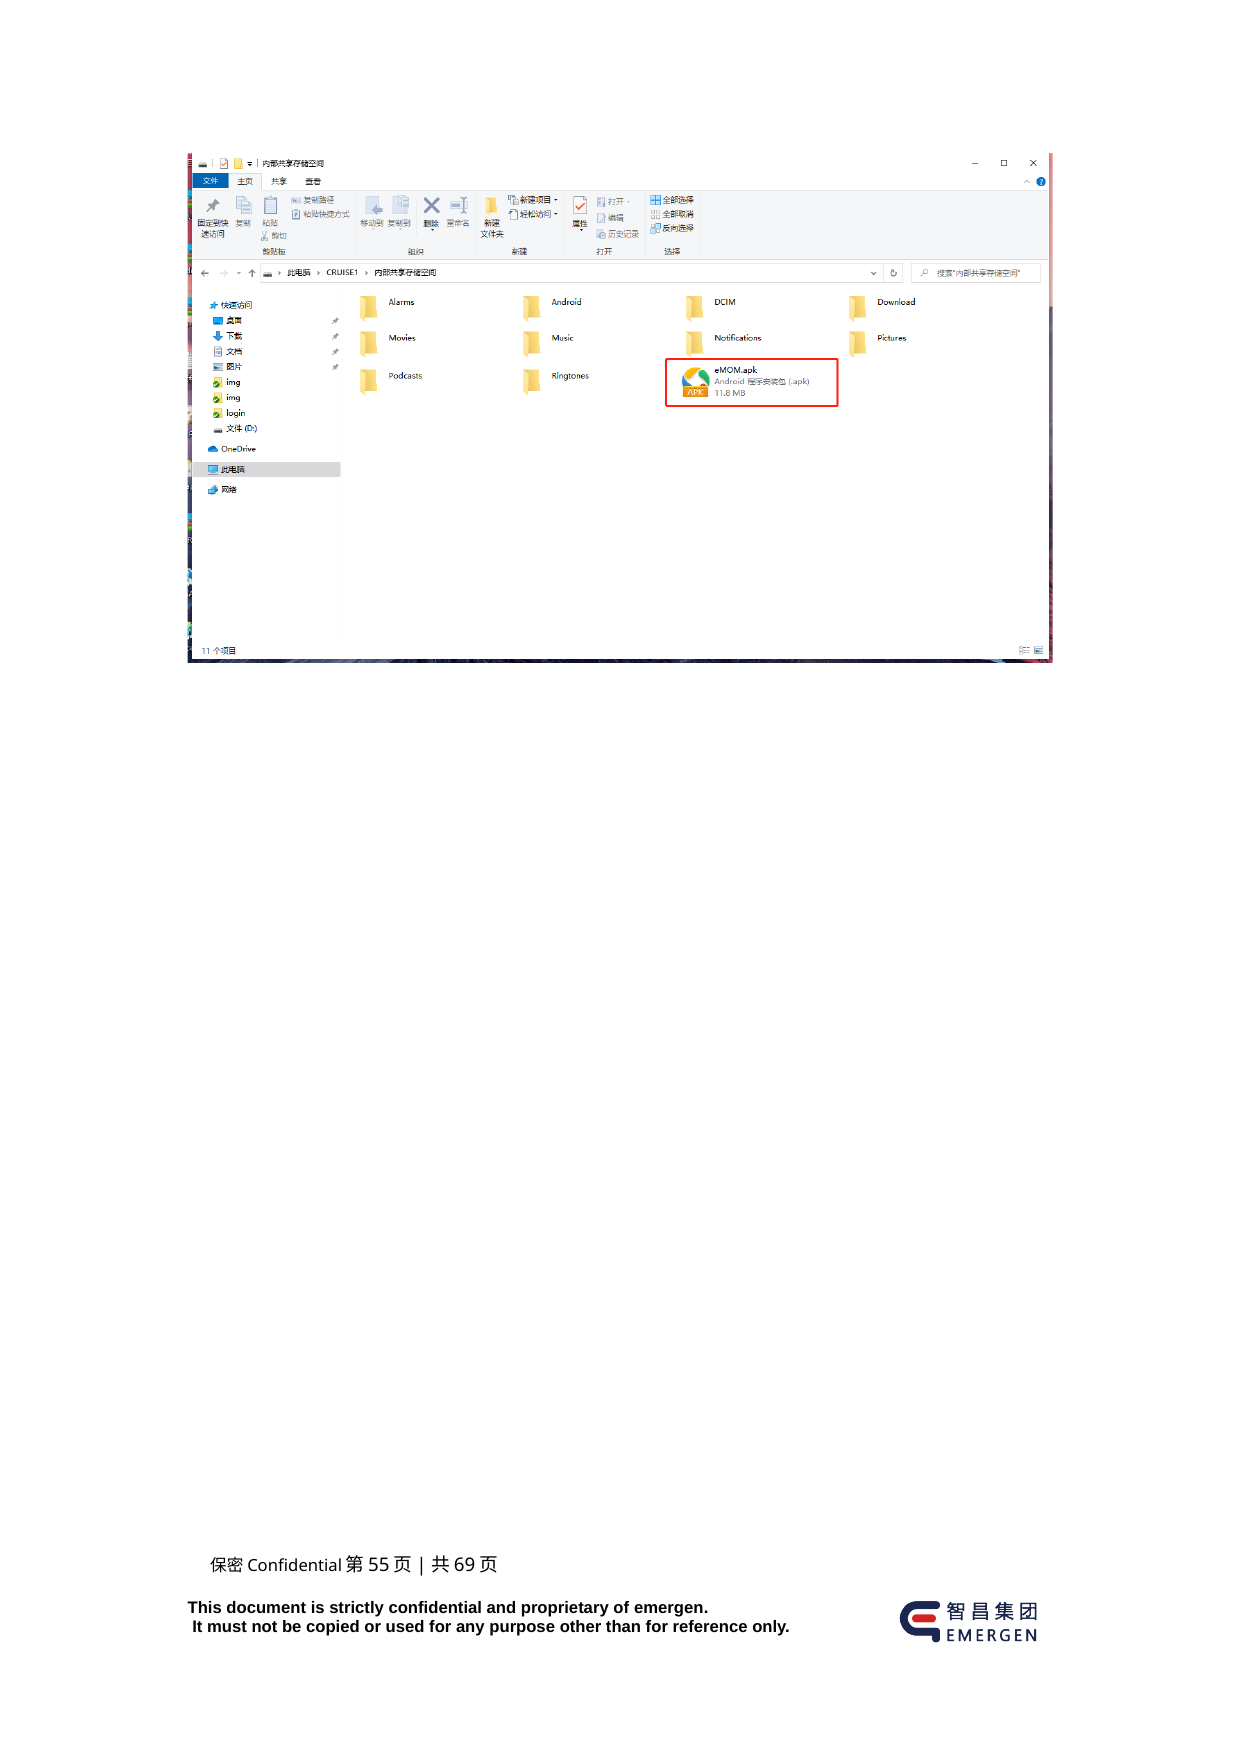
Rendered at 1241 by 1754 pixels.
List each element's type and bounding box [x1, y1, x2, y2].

picture [871, 1550, 1064, 1689]
picture [187, 153, 1053, 663]
